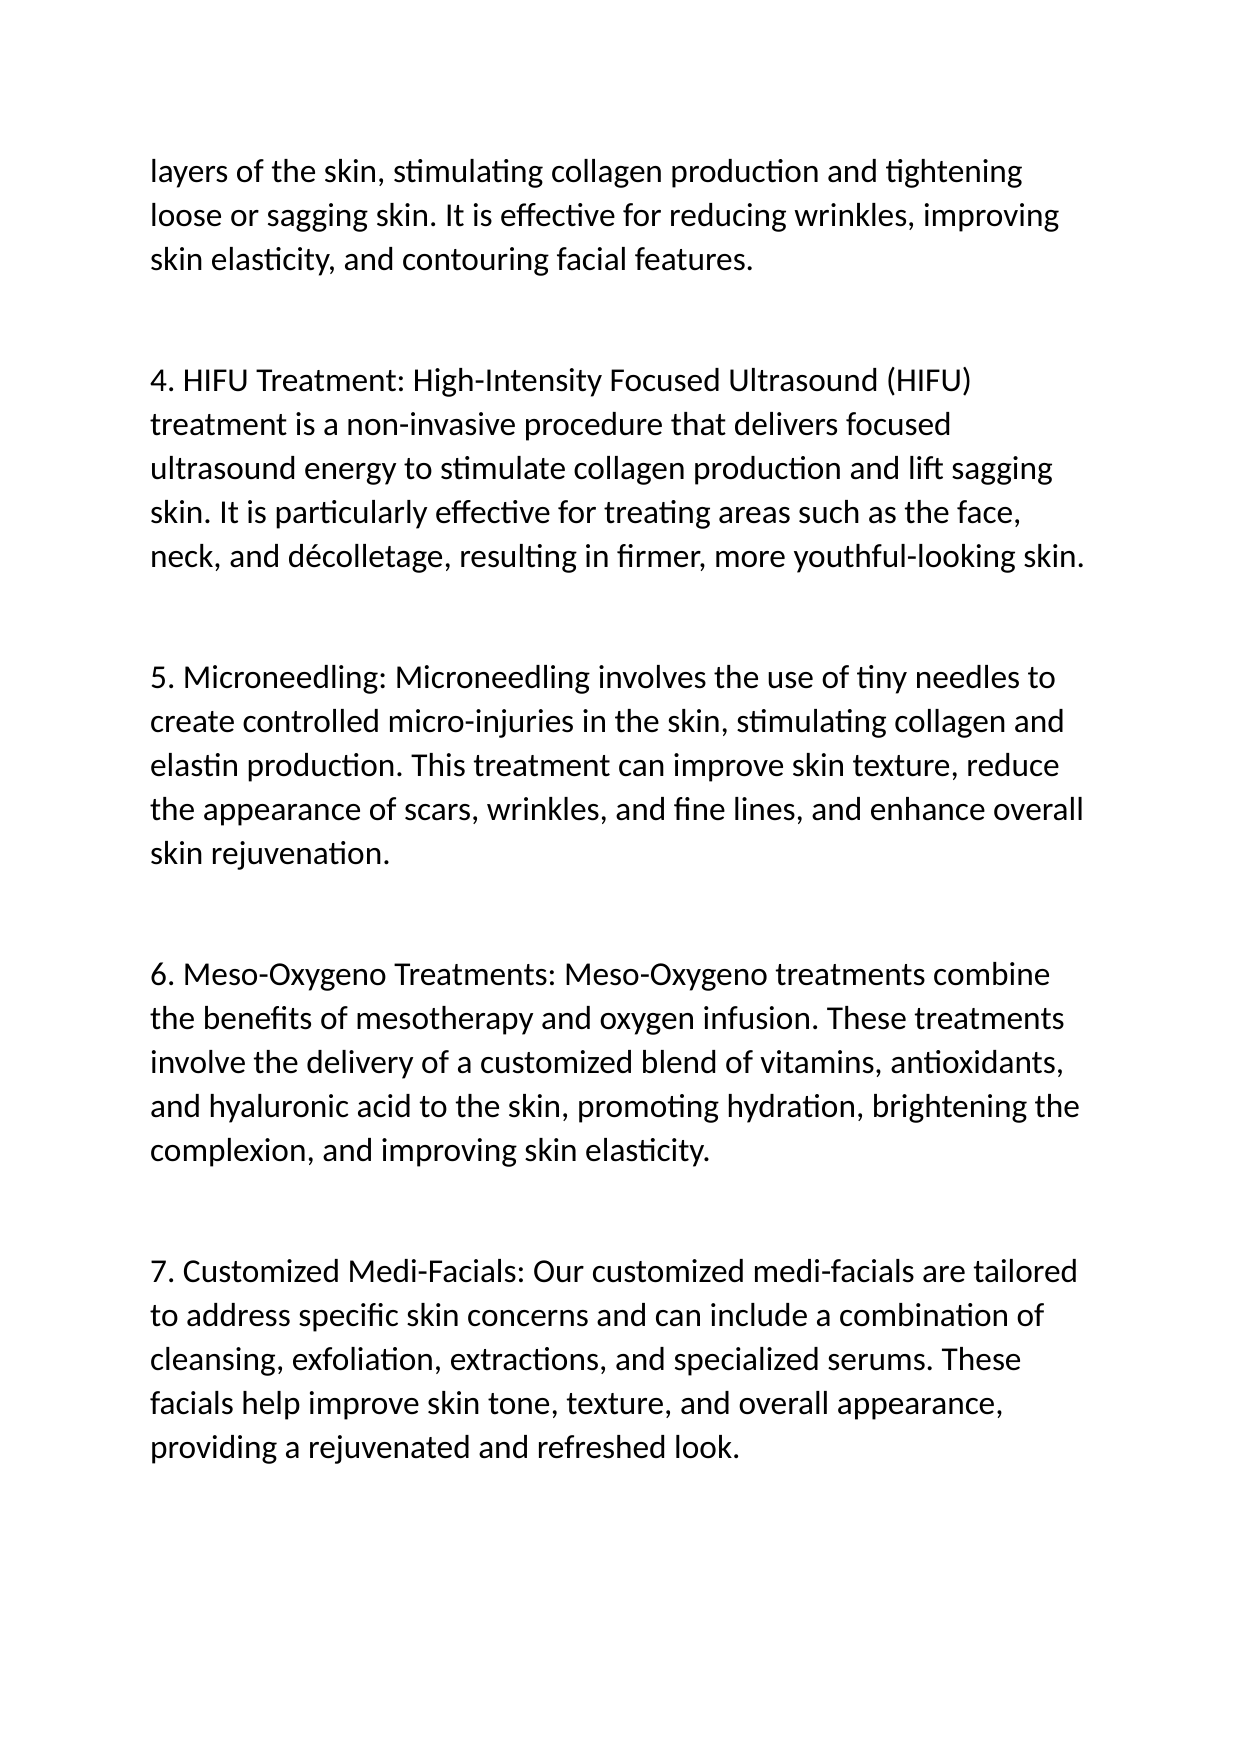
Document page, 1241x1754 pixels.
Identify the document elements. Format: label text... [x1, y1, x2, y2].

text 5. Microneedling: Microneedling involves the use of tiny needles to create controlled micro-injuries in the skin, stimulating collagen and elastin production. This treatment can improve skin texture, reduce the appearance of scars, wrinkles, and fine lines, and enhance overall skin rejuvenation. [150, 656, 1090, 873]
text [150, 150, 1090, 279]
text 7. Customized Medi-Facials: Our customized medi-facials are tailored to address specific skin concerns and can include a combination of cleansing, exfoliation, extractions, and specialized serums. These facials help improve skin tone, texture, and overall appearance, providing a rejuvenated and refreshed look. [150, 1250, 1090, 1467]
text 4. HIFU Treatment: High-Intensity Focused Ultrasound (HIFU) treatment is a non-invasive procedure that delivers focused ultrasound energy to stimulate collagen production and lift sagging skin. It is particularly effective for treating areas such as the face, neck, and décolletage, resulting in firmer, more youthful-looking skin. [150, 359, 1090, 576]
text 6. Meso-Oxygeno Treatments: Meso-Oxygeno treatments combine the benefits of mesotherapy and oxygen infusion. These treatments involve the delivery of a customized blend of vitamins, antioxidants, and hyaluronic acid to the skin, promoting hydration, brightening the complexion, and improving skin elasticity. [150, 953, 1090, 1170]
